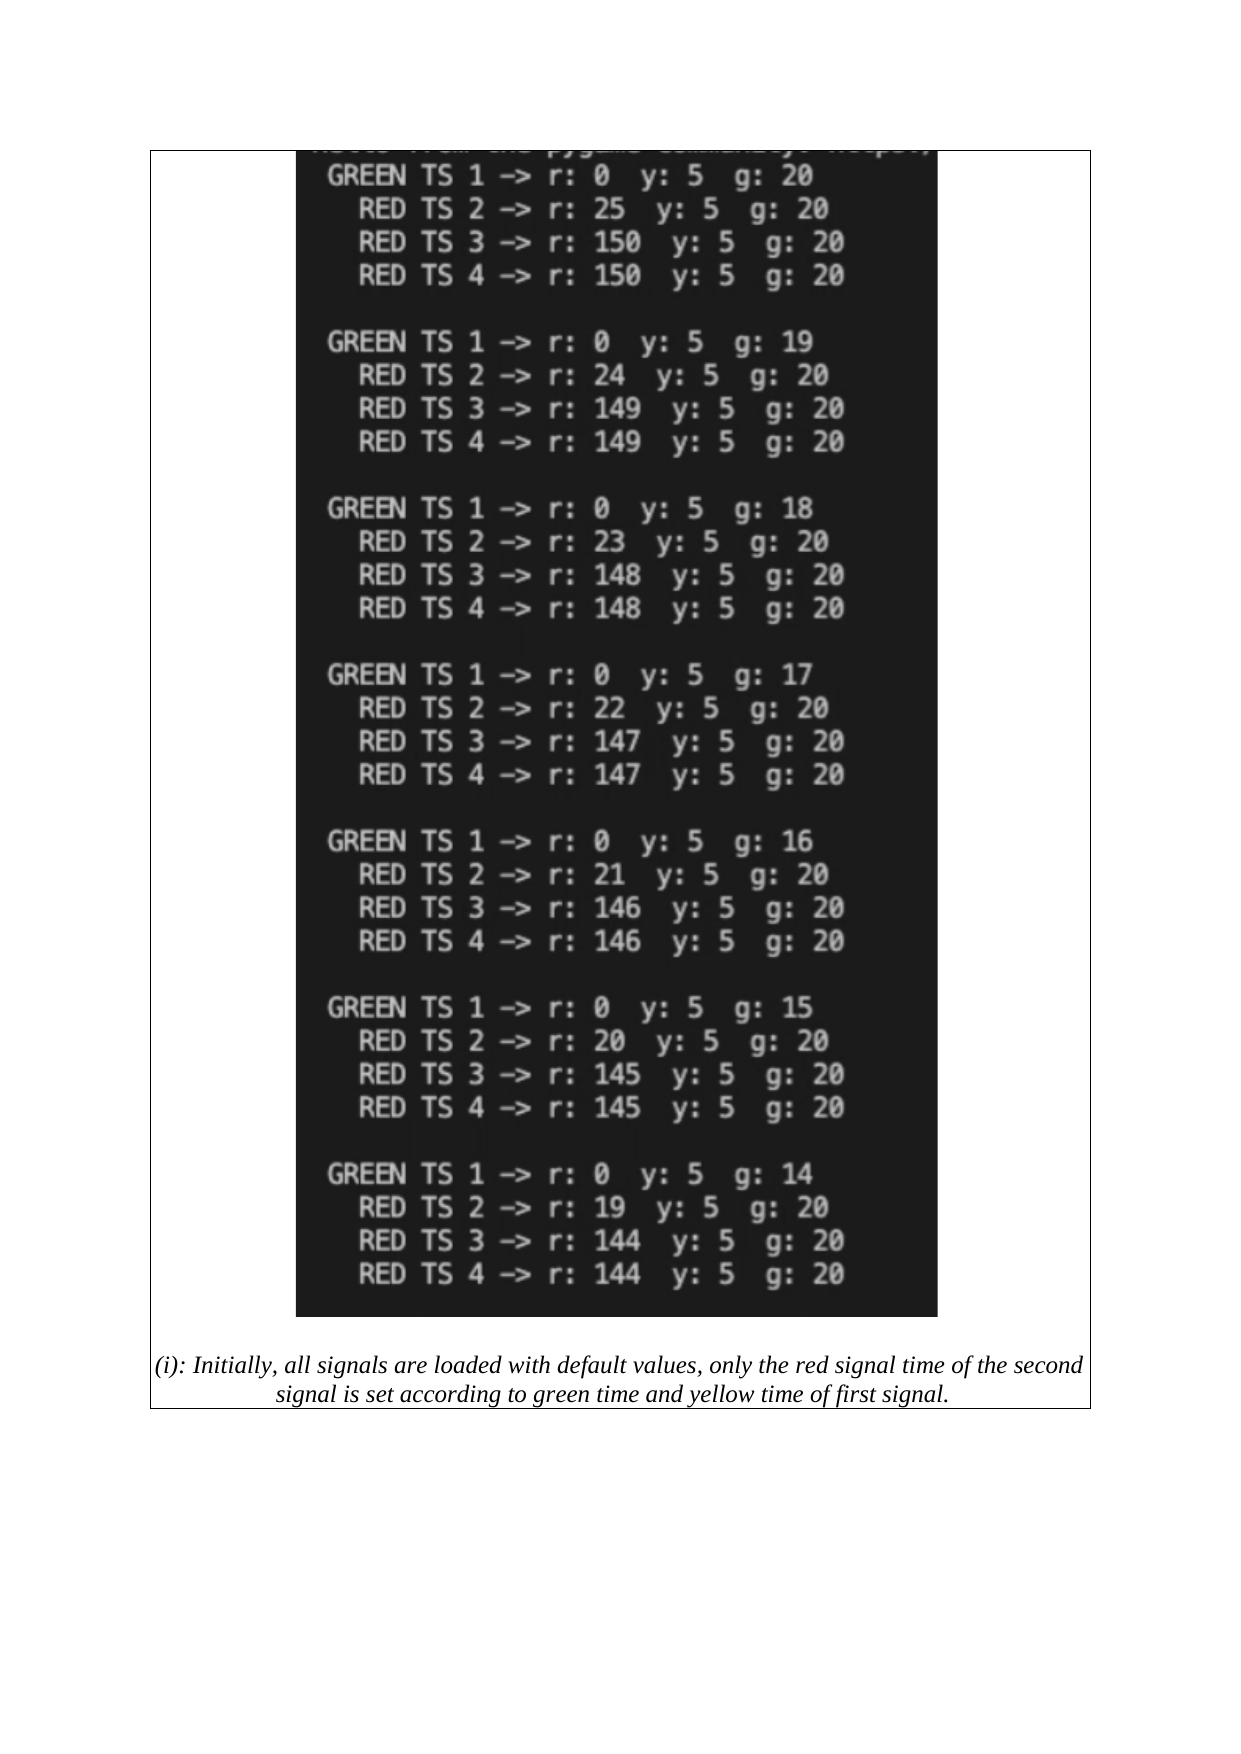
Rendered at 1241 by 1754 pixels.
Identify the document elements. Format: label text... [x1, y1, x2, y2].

text (i): Initially, all signals are loaded with default values, only the red signal time of the second signal is set according to green time and yellow time of first signal. [151, 1350, 1090, 1408]
picture [295, 151, 938, 1317]
